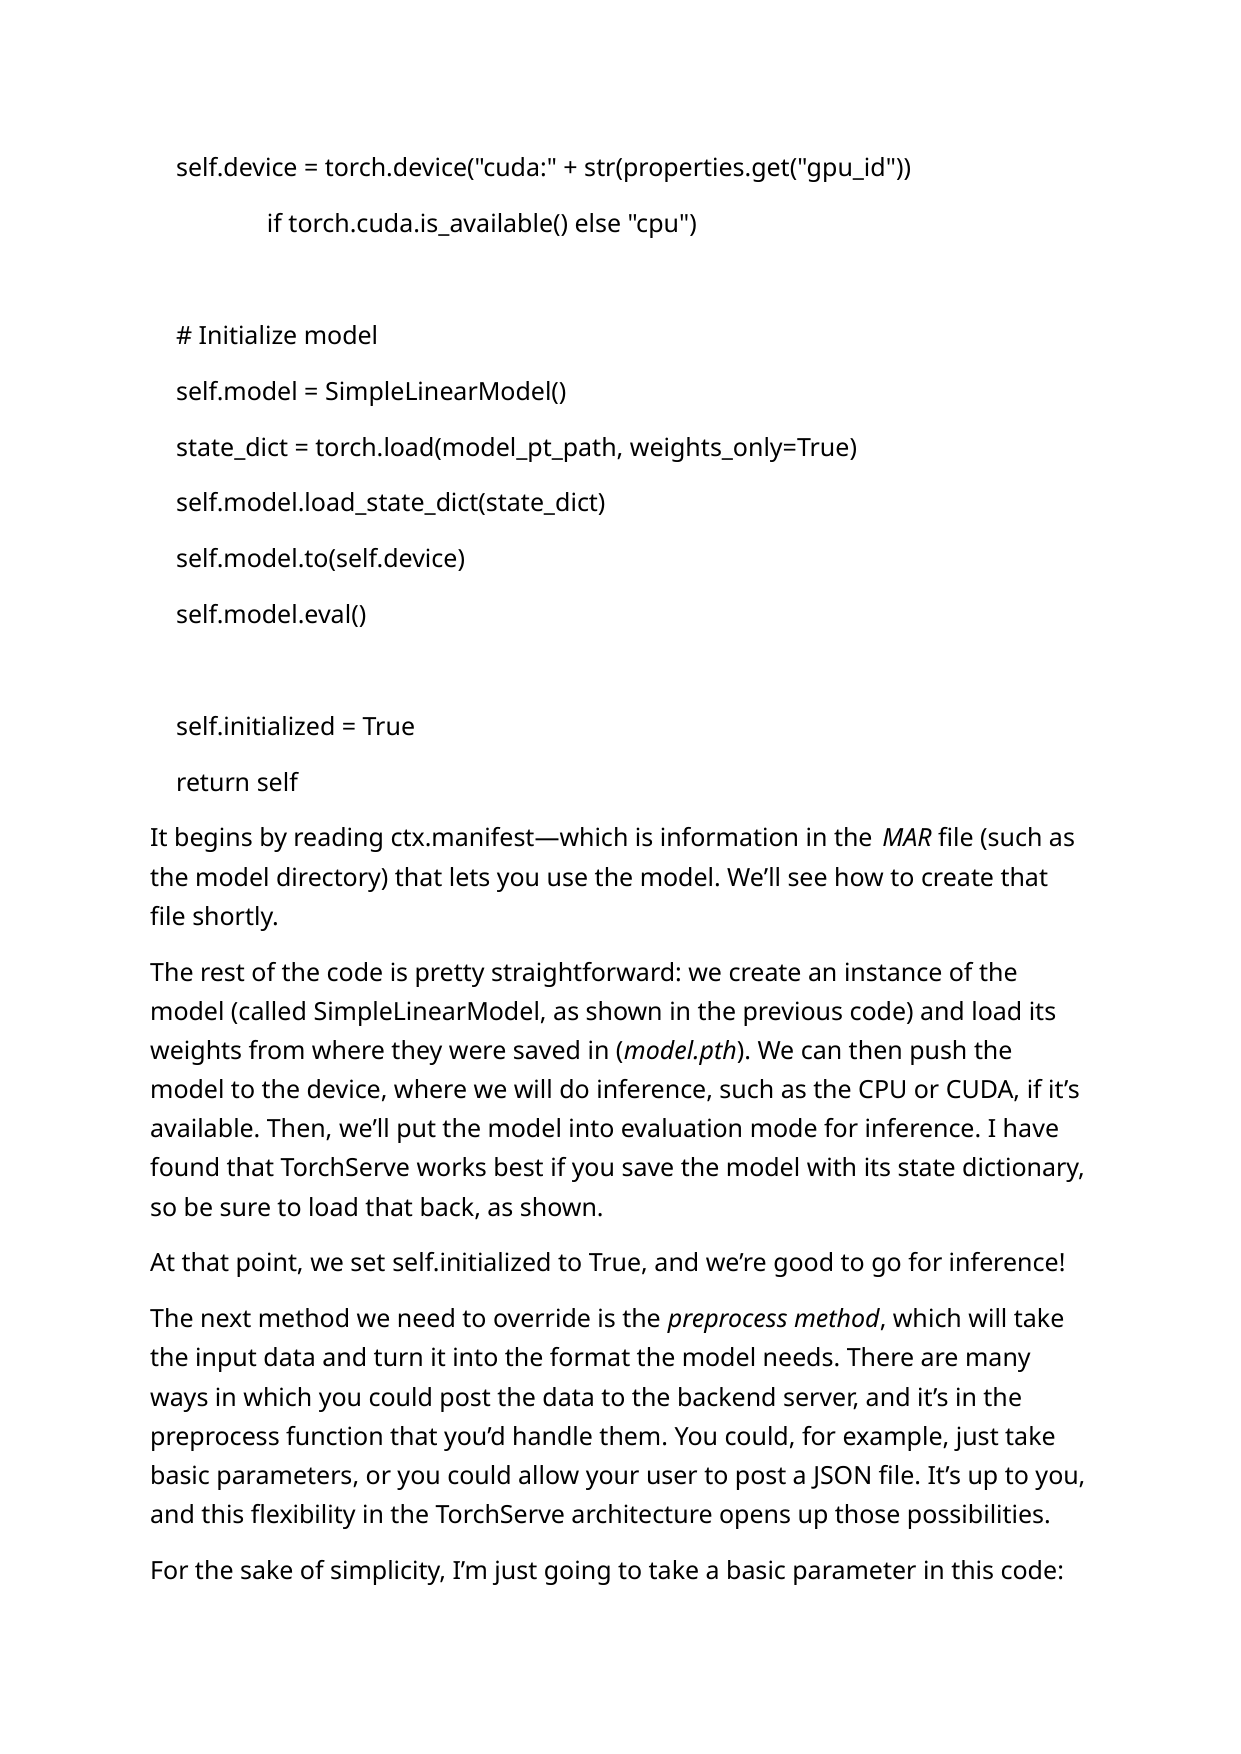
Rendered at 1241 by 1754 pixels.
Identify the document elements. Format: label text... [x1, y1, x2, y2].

text self.device = torch.device("cuda:" + str(properties.get("gpu_id")) [150, 150, 1090, 184]
text self.model = SimpleLinearModel() [150, 373, 1090, 407]
text For the sake of simplicity, I’m just going to take a basic parameter in this code: [150, 1552, 1090, 1587]
text The rest of the code is pretty straightforward: we create an instance of the model (called SimpleLinearModel, as shown in the previous code) and load its weights from where they were saved in (model.pth). We can then push the model to the device, where we will do inference, such as the CPU or CUDA, if it’s available. Then, we’ll put the model into evaluation mode for inference. I have found that TorchServe works best if you save the model with its state dictionary, so be sure to load that back, as shown. [150, 954, 1090, 1223]
text self.model.eval() [150, 597, 1090, 631]
text self.model.to(self.device) [150, 541, 1090, 575]
text The next method we need to override is the preprocess method, which will take the input data and turn it into the format the model needs. There are many ways in which you could post the data to the backend server, and it’s in the preprocess function that you’d handle them. You could, for example, just take basic parameters, or you could allow your user to post a JSON file. It’s up to you, and this flexibility in the TorchServe architecture opens up those possibilities. [150, 1301, 1090, 1531]
text self.model.load_state_dict(state_dict) [150, 485, 1090, 519]
text # Initialize model [150, 317, 1090, 352]
text state_dict = torch.load(model_pt_path, weights_only=True) [150, 429, 1090, 463]
text self.initialized = True [150, 708, 1090, 742]
text return self [150, 764, 1090, 798]
text At that point, we set self.initialized to True, and we’re good to go for inference! [150, 1245, 1090, 1279]
text It begins by reading ctx.manifest—which is information in the MAR file (such as the model directory) that lets you use the model. We’ll see how to create that file shortly. [150, 820, 1090, 932]
text if torch.cuda.is_available() else "cpu") [150, 206, 1090, 240]
